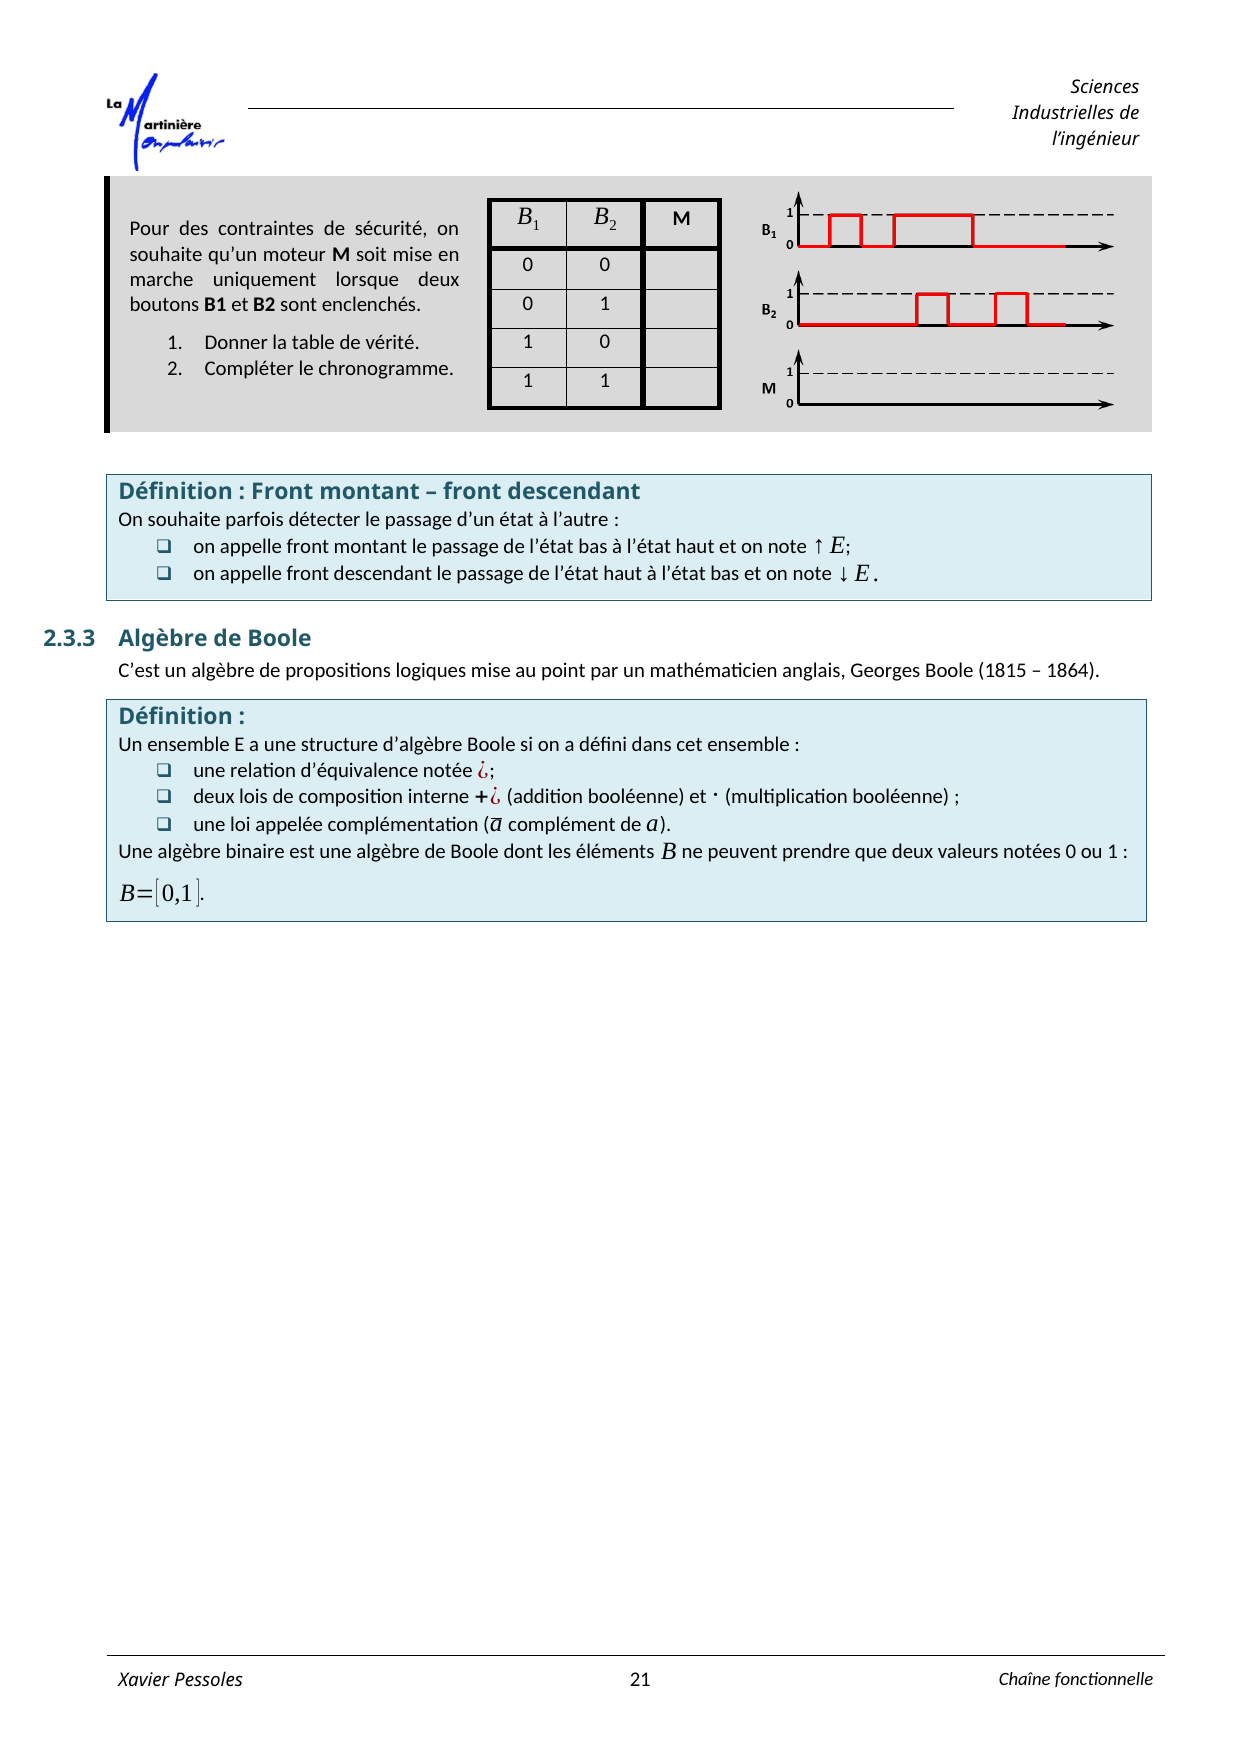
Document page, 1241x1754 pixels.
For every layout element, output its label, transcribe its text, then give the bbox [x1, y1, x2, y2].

text C’est un algèbre de propositions logiques mise au point par un mathématicien anglais, Georges Boole (1815 – 1864). [118, 657, 1152, 683]
table_header Définition : Front montant – front descendant On souhaite parfois détecter le passage d’un état à l’autre : on appelle front montant le passage de l’état bas à l’état haut et on note ; on appelle front descendant le passage de l’état haut à l’état bas et on note [107, 475, 1151, 599]
subtitle Algèbre de Boole [43, 621, 1152, 653]
picture [106, 73, 225, 171]
table_header Définition : Un ensemble E a une structure d’algèbre Boole si on a défini dans cet ensemble : une relation d’équivalence notée ; deux lois de composition interne (addition booléenne) et (multiplication booléenne) ; une loi appelée complémentation ( complément de ). Une algèbre binaire est une algèbre de Boole dont les éléments ne peuvent prendre que deux valeurs notées 0 ou 1 : . [107, 700, 1146, 921]
picture [749, 175, 1130, 420]
table_header Exemple mise en marche d’un moteur avec bouton de sécurité [110, 176, 1152, 432]
